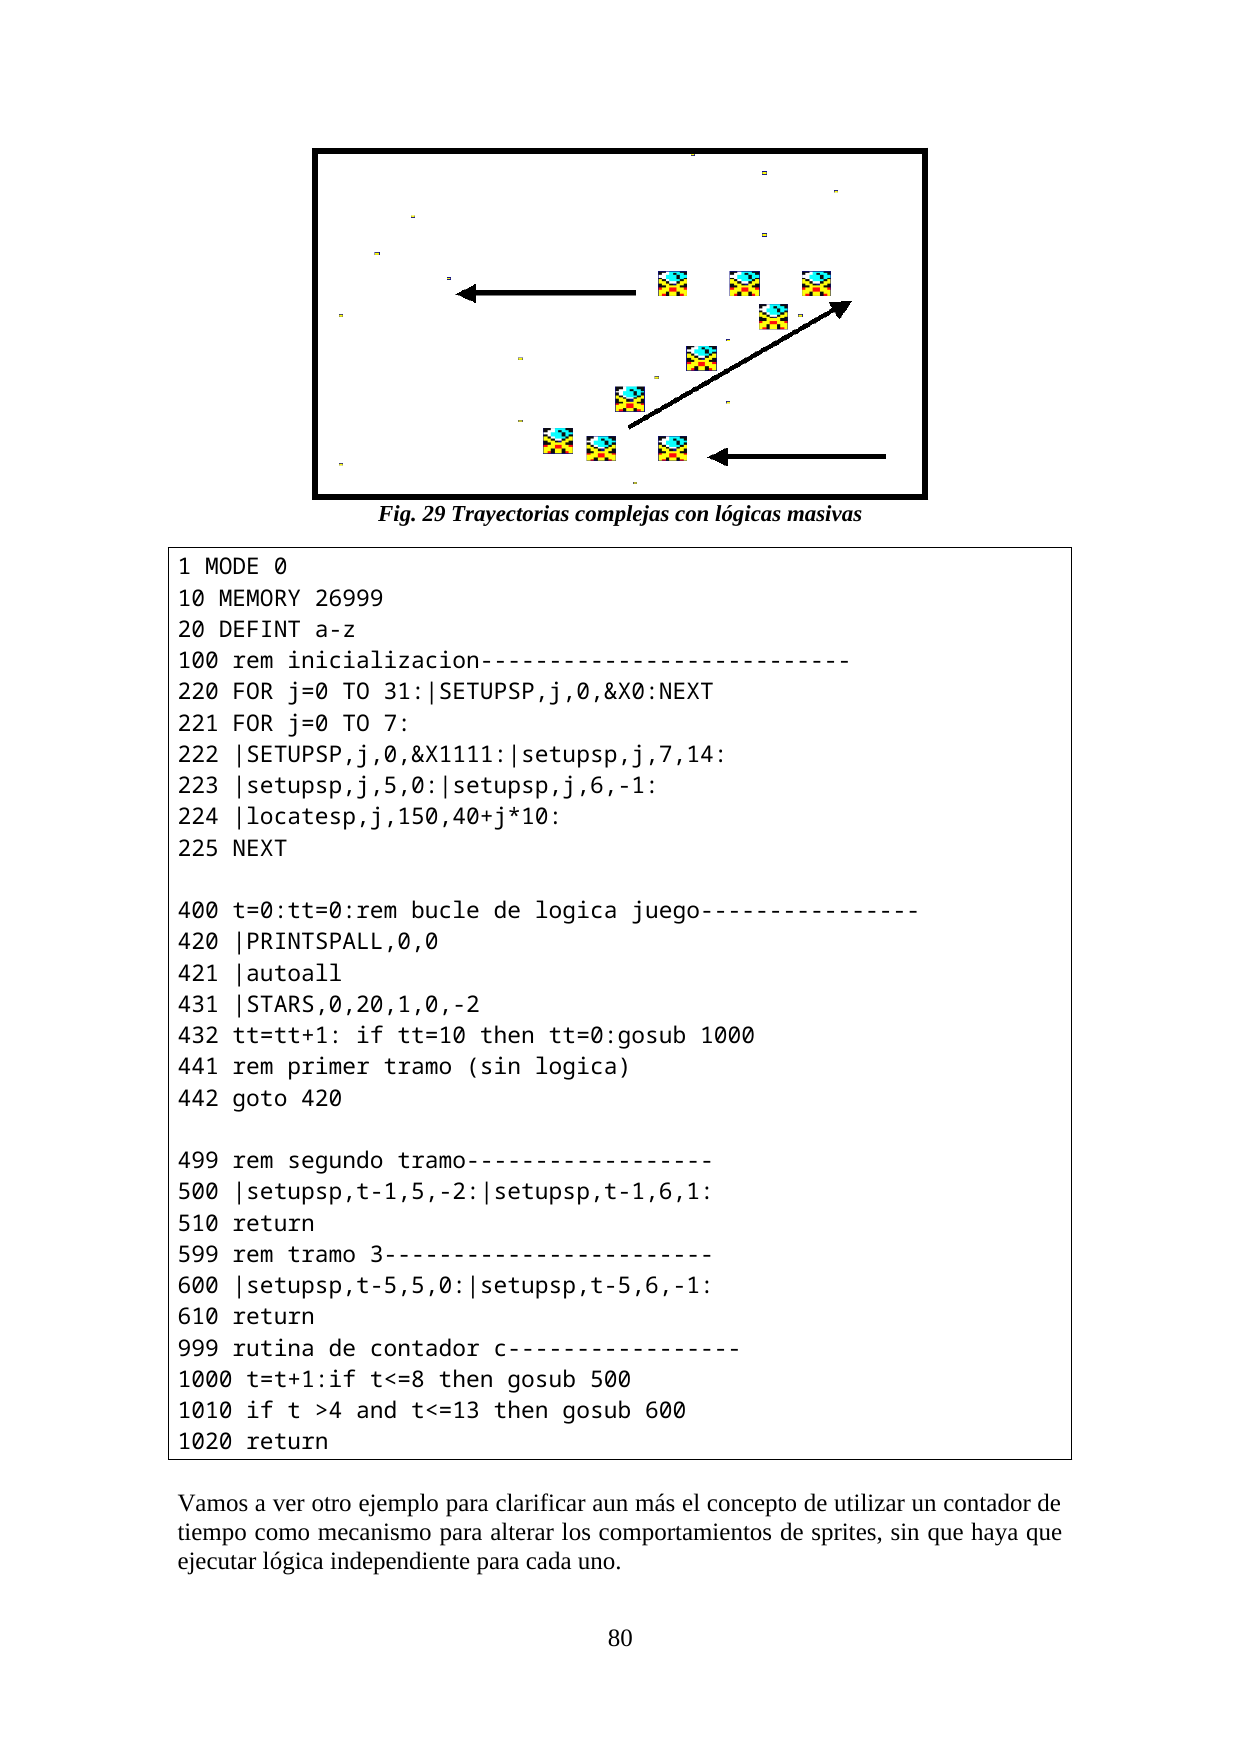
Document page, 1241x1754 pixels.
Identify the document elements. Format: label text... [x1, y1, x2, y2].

text 610 return [177, 1300, 1063, 1332]
text 100 rem inicializacion--------------------------- [177, 644, 1063, 675]
text 599 rem tramo 3------------------------ [177, 1238, 1063, 1269]
text 442 goto 420 [177, 1082, 1063, 1113]
picture [318, 154, 922, 494]
text 500 |setupsp,t-1,5,-2:|setupsp,t-1,6,1: [177, 1175, 1063, 1207]
text 20 DEFINT a-z [177, 613, 1063, 644]
text 431 |STARS,0,20,1,0,-2 [177, 988, 1063, 1019]
text 224 |locatesp,j,150,40+j*10: [177, 800, 1063, 832]
text 400 t=0:tt=0:rem bucle de logica juego---------------- [177, 894, 1063, 925]
text 221 FOR j=0 TO 7: [177, 707, 1063, 738]
text 999 rutina de contador c----------------- [177, 1332, 1063, 1363]
text 220 FOR j=0 TO 31:|SETUPSP,j,0,&X0:NEXT [177, 675, 1063, 707]
text 600 |setupsp,t-5,5,0:|setupsp,t-5,6,-1: [177, 1269, 1063, 1300]
text 441 rem primer tramo (sin logica) [177, 1050, 1063, 1082]
text 1000 t=t+1:if t<=8 then gosub 500 [177, 1363, 1063, 1394]
text 222 |SETUPSP,j,0,&X1111:|setupsp,j,7,14: [177, 738, 1063, 769]
text 225 NEXT [177, 832, 1063, 863]
text 1020 return [169, 1422, 1071, 1459]
text 223 |setupsp,j,5,0:|setupsp,j,6,-1: [177, 769, 1063, 800]
text 10 MEMORY 26999 [177, 582, 1063, 613]
text 1 MODE 0 [169, 548, 1071, 582]
text 499 rem segundo tramo------------------ [177, 1144, 1063, 1175]
text Vamos a ver otro ejemplo para clarificar aun más el concepto de utilizar un contador de tiempo como mecanismo para alterar los comportamientos de sprites, sin que haya que ejecutar lógica independiente para cada uno. [177, 1488, 1063, 1575]
text 432 tt=tt+1: if tt=10 then tt=0:gosub 1000 [177, 1019, 1063, 1050]
text 420 |PRINTSPALL,0,0 [177, 925, 1063, 957]
text 1010 if t >4 and t<=13 then gosub 600 [177, 1394, 1063, 1422]
text 510 return [177, 1207, 1063, 1238]
text 421 |autoall [177, 957, 1063, 988]
